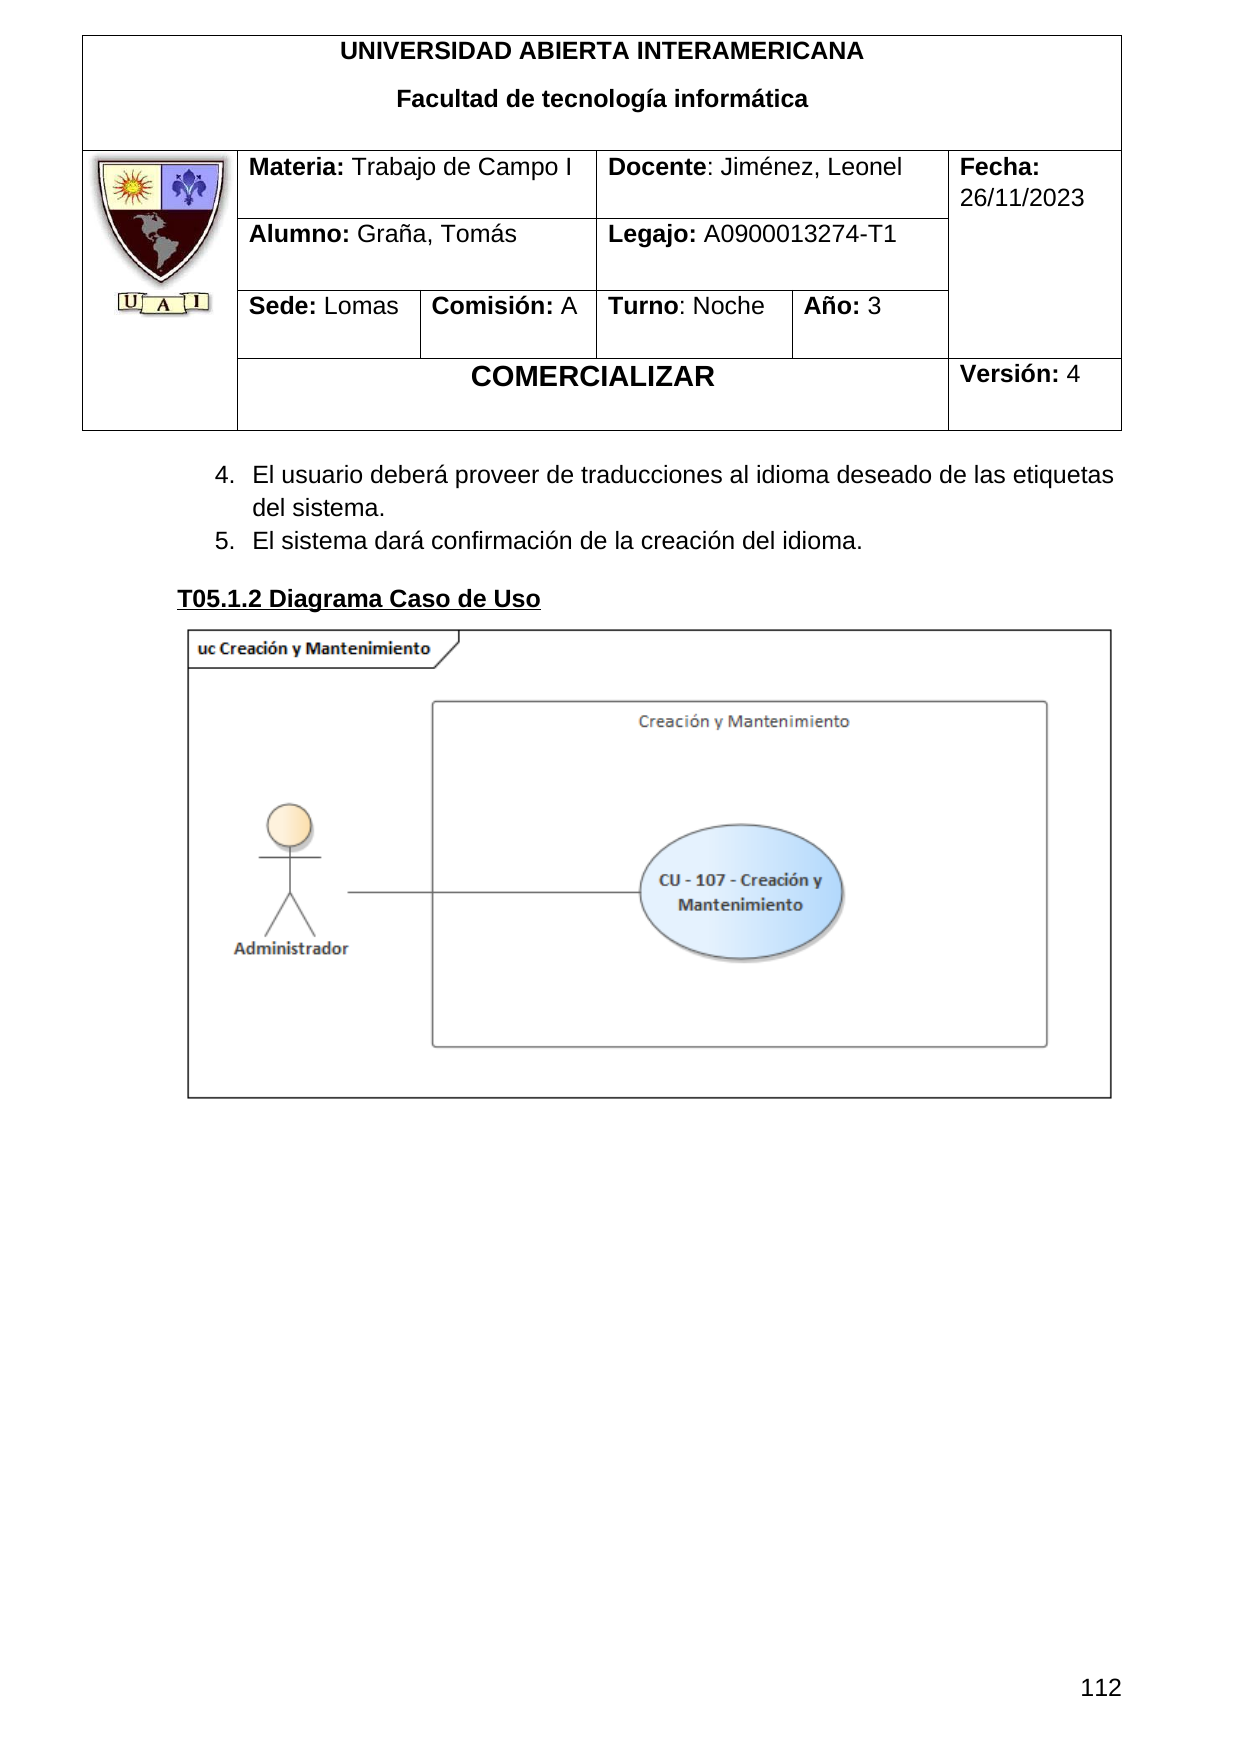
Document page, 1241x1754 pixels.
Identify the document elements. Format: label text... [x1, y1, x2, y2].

picture [177, 619, 1122, 1109]
list El usuario deberá proveer de traducciones al idioma deseado de las etiquetas del sistema. [214, 460, 1122, 522]
list El sistema dará confirmación de la creación del idioma. [214, 526, 1122, 554]
picture [87, 151, 234, 320]
subtitle T05.1.2 Diagrama Caso de Uso [177, 584, 1122, 613]
